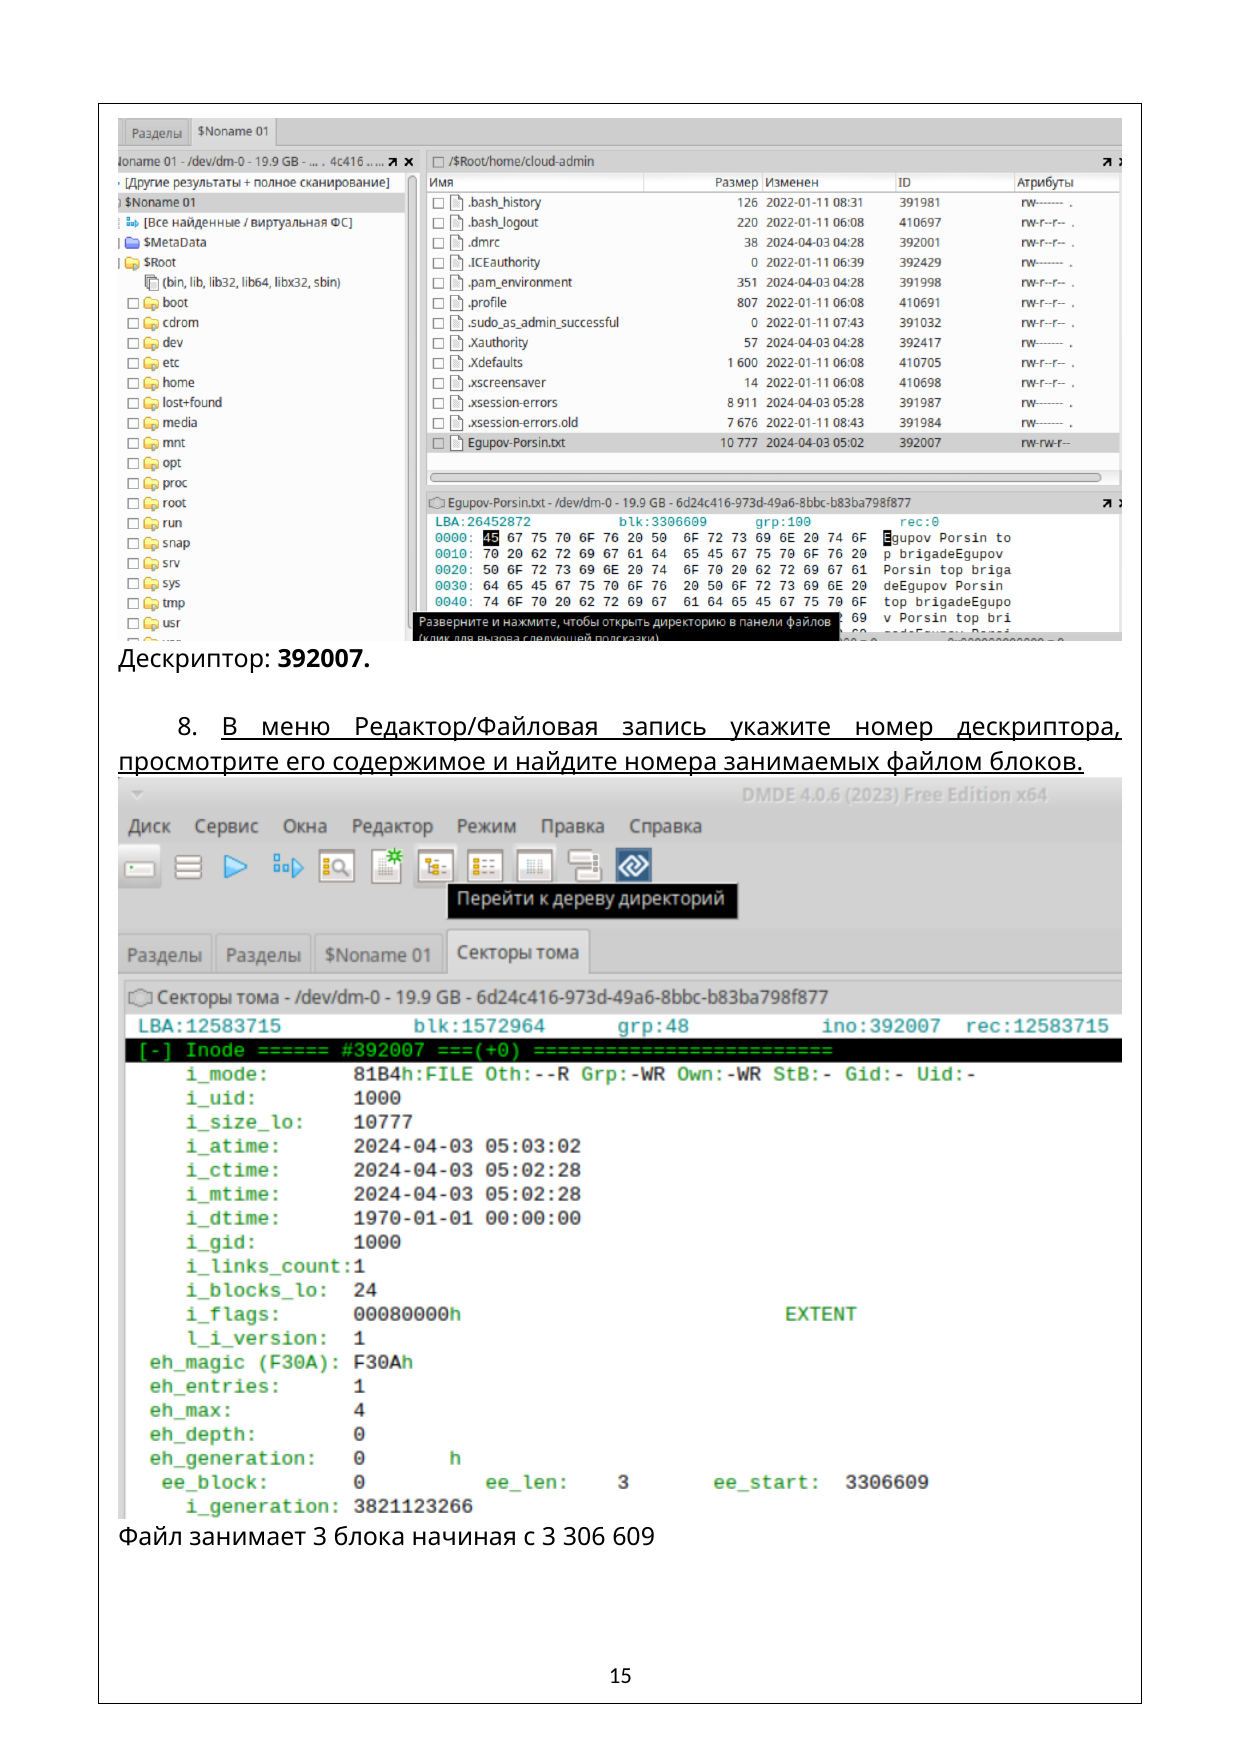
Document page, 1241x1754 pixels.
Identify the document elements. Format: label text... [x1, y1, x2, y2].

list В меню Редактор/Файловая запись укажите номер дескриптора, просмотрите его содержимое и найдите номера занимаемых файлом блоков. [118, 709, 1122, 777]
text Файл занимает 3 блока начиная с 3 306 609 [118, 1519, 1122, 1552]
text Дескриптор: 392007. [118, 641, 1122, 675]
picture [118, 777, 1122, 1519]
picture [118, 118, 1122, 641]
